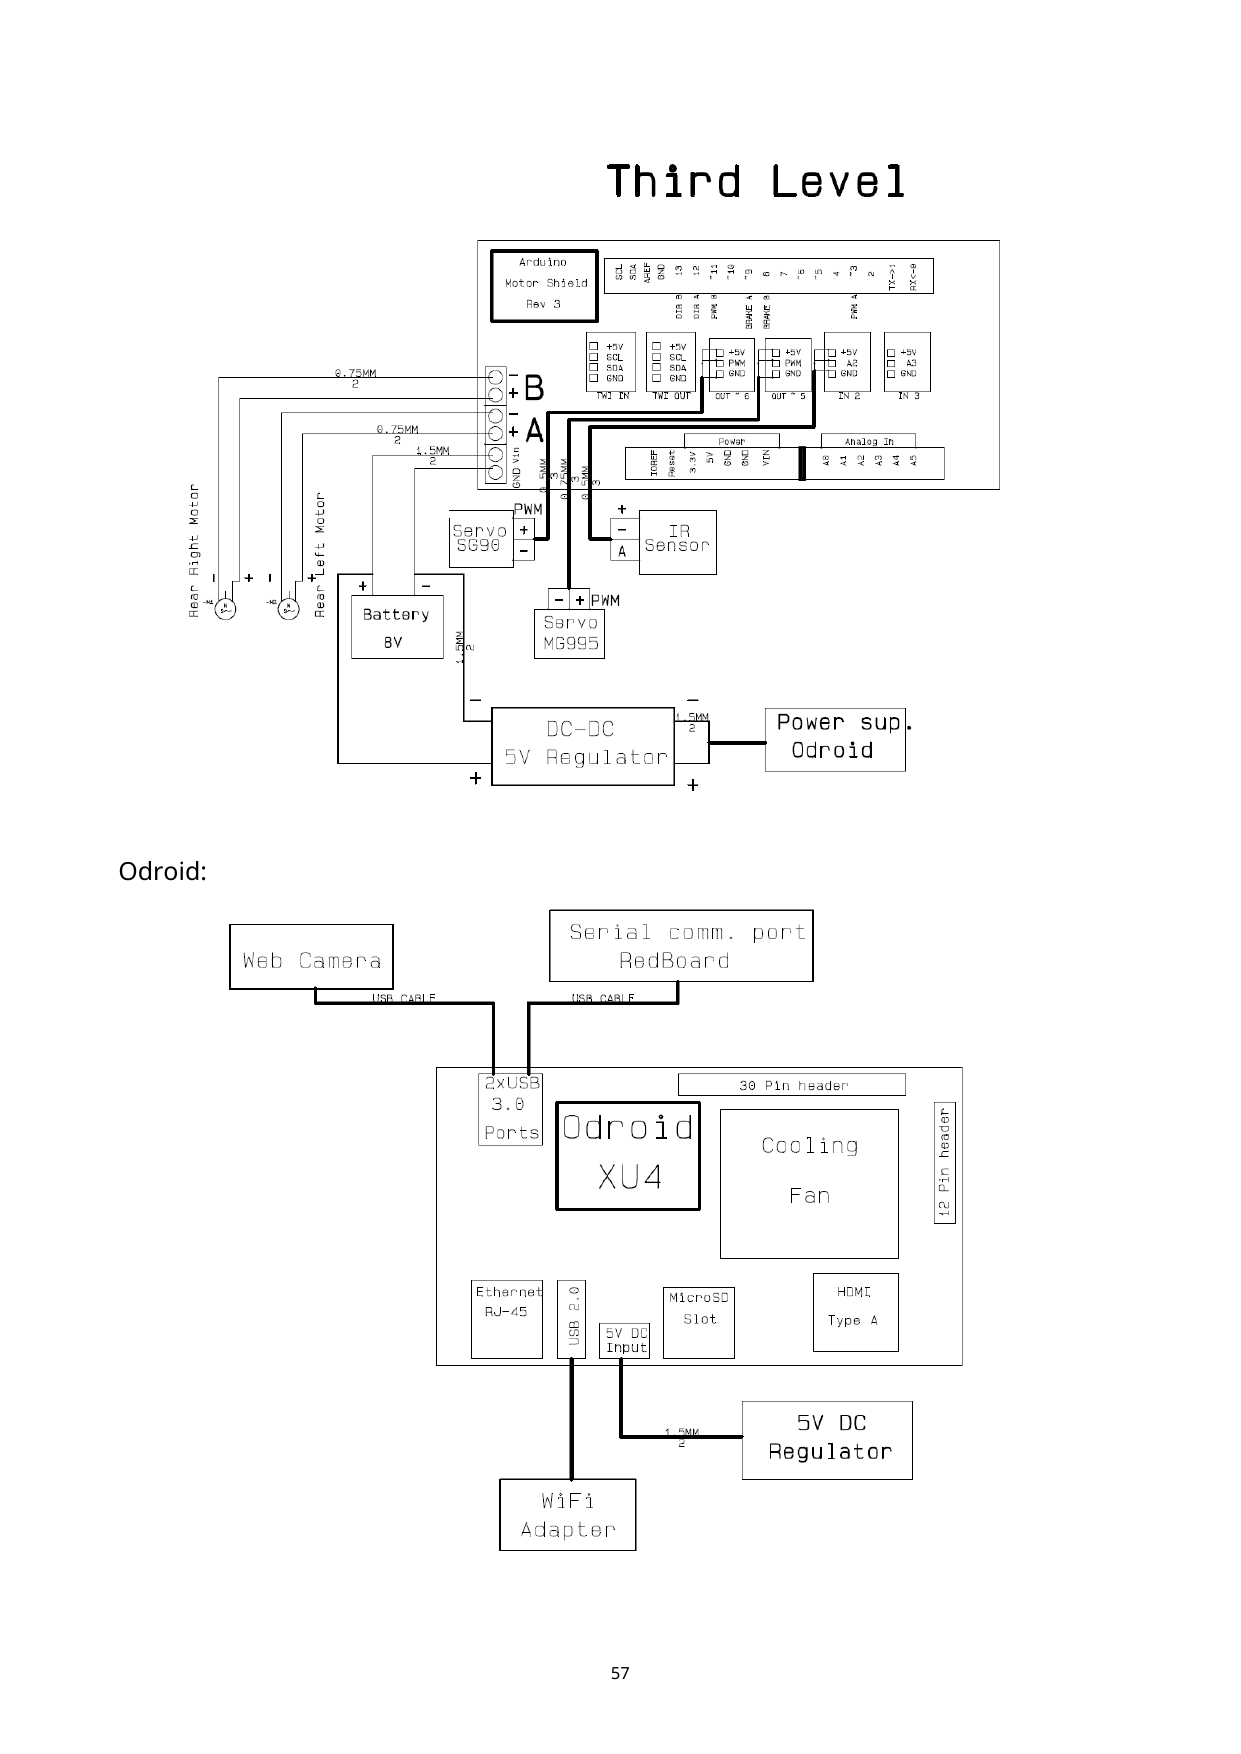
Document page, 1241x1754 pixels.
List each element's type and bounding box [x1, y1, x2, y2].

picture [118, 900, 1059, 1560]
picture [118, 147, 1087, 801]
